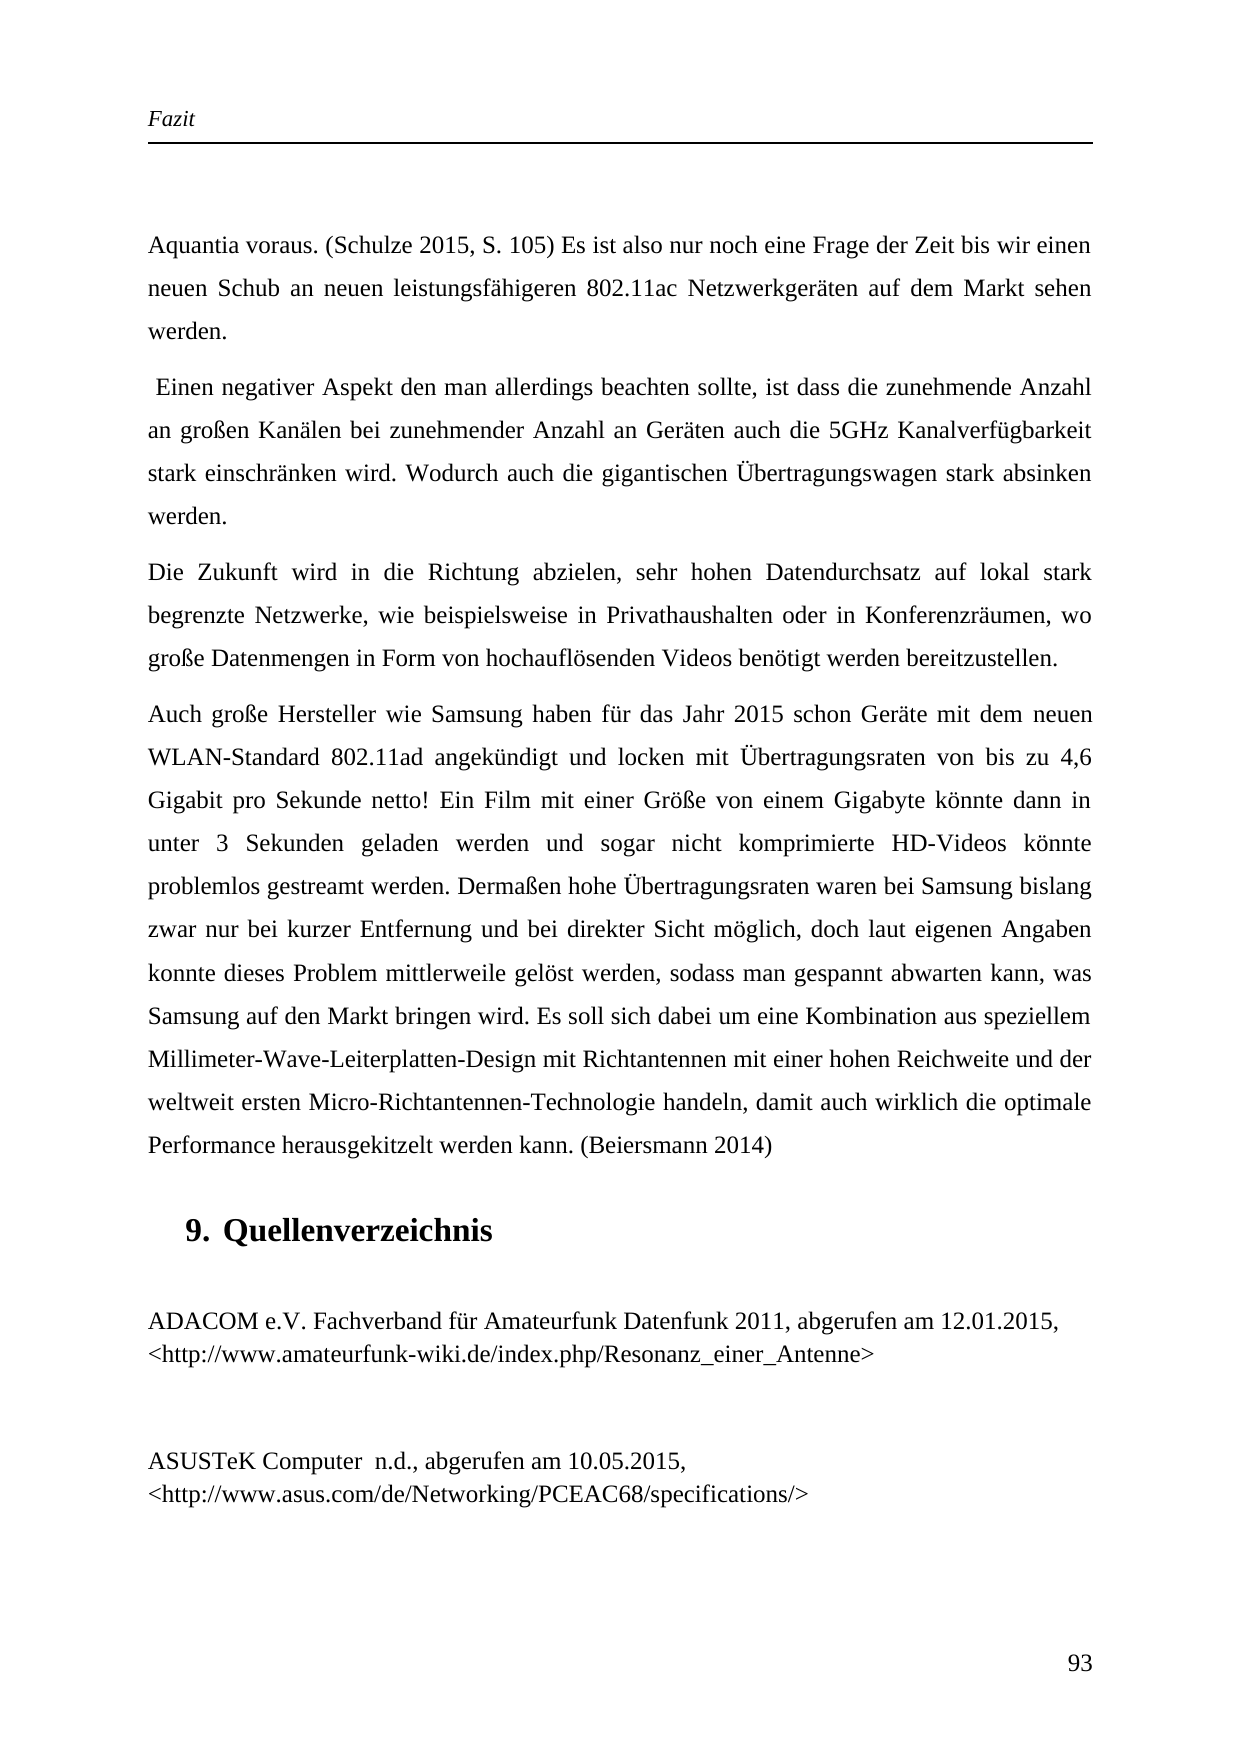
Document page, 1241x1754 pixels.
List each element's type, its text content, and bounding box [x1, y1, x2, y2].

subtitle Quellenverzeichnis [185, 1211, 1093, 1249]
text ADACOM e.V. Fachverband für Amateurfunk Datenfunk 2011, abgerufen am 12.01.2015, <http://www.amateurfunk-wiki.de/index.php/Resonanz_einer_Antenne> [148, 1306, 1093, 1367]
text Die Zukunft wird in die Richtung abzielen, sehr hohen Datendurchsatz auf lokal stark begrenzte Netzwerke, wie beispielsweise in Privathaushalten oder in Konferenzräumen, wo große Datenmengen in Form von hochauflösenden Videos benötigt werden bereitzustellen. [148, 557, 1093, 672]
text Auch große Hersteller wie Samsung haben für das Jahr 2015 schon Geräte mit dem neuen WLAN-Standard 802.11ad angekündigt und locken mit Übertragungsraten von bis zu 4,6 Gigabit pro Sekunde netto! Ein Film mit einer Größe von einem Gigabyte könnte dann in unter 3 Sekunden geladen werden und sogar nicht komprimierte HD-Videos könnte problemlos gestreamt werden. Dermaßen hohe Übertragungsraten waren bei Samsung bislang zwar nur bei kurzer Entfernung und bei direkter Sicht möglich, doch laut eigenen Angaben konnte dieses Problem mittlerweile gelöst werden, sodass man gespannt abwarten kann, was Samsung auf den Markt bringen wird. Es soll sich dabei um eine Kombination aus speziellem Millimeter-Wave-Leiterplatten-Design mit Richtantennen mit einer hohen Reichweite und der weltweit ersten Micro-Richtantennen-Technologie handeln, damit auch wirklich die optimale Performance herausgekitzelt werden kann. (Beiersmann 2014) [148, 699, 1093, 1159]
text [148, 230, 1093, 345]
text Einen negativer Aspekt den man allerdings beachten sollte, ist dass die zunehmende Anzahl an großen Kanälen bei zunehmender Anzahl an Geräten auch die 5GHz Kanalverfügbarkeit stark einschränken wird. Wodurch auch die gigantischen Übertragungswagen stark absinken werden. [148, 372, 1093, 530]
text ASUSTeK Computer n.d., abgerufen am 10.05.2015, <http://www.asus.com/de/Networking/PCEAC68/specifications/> [148, 1446, 1093, 1508]
